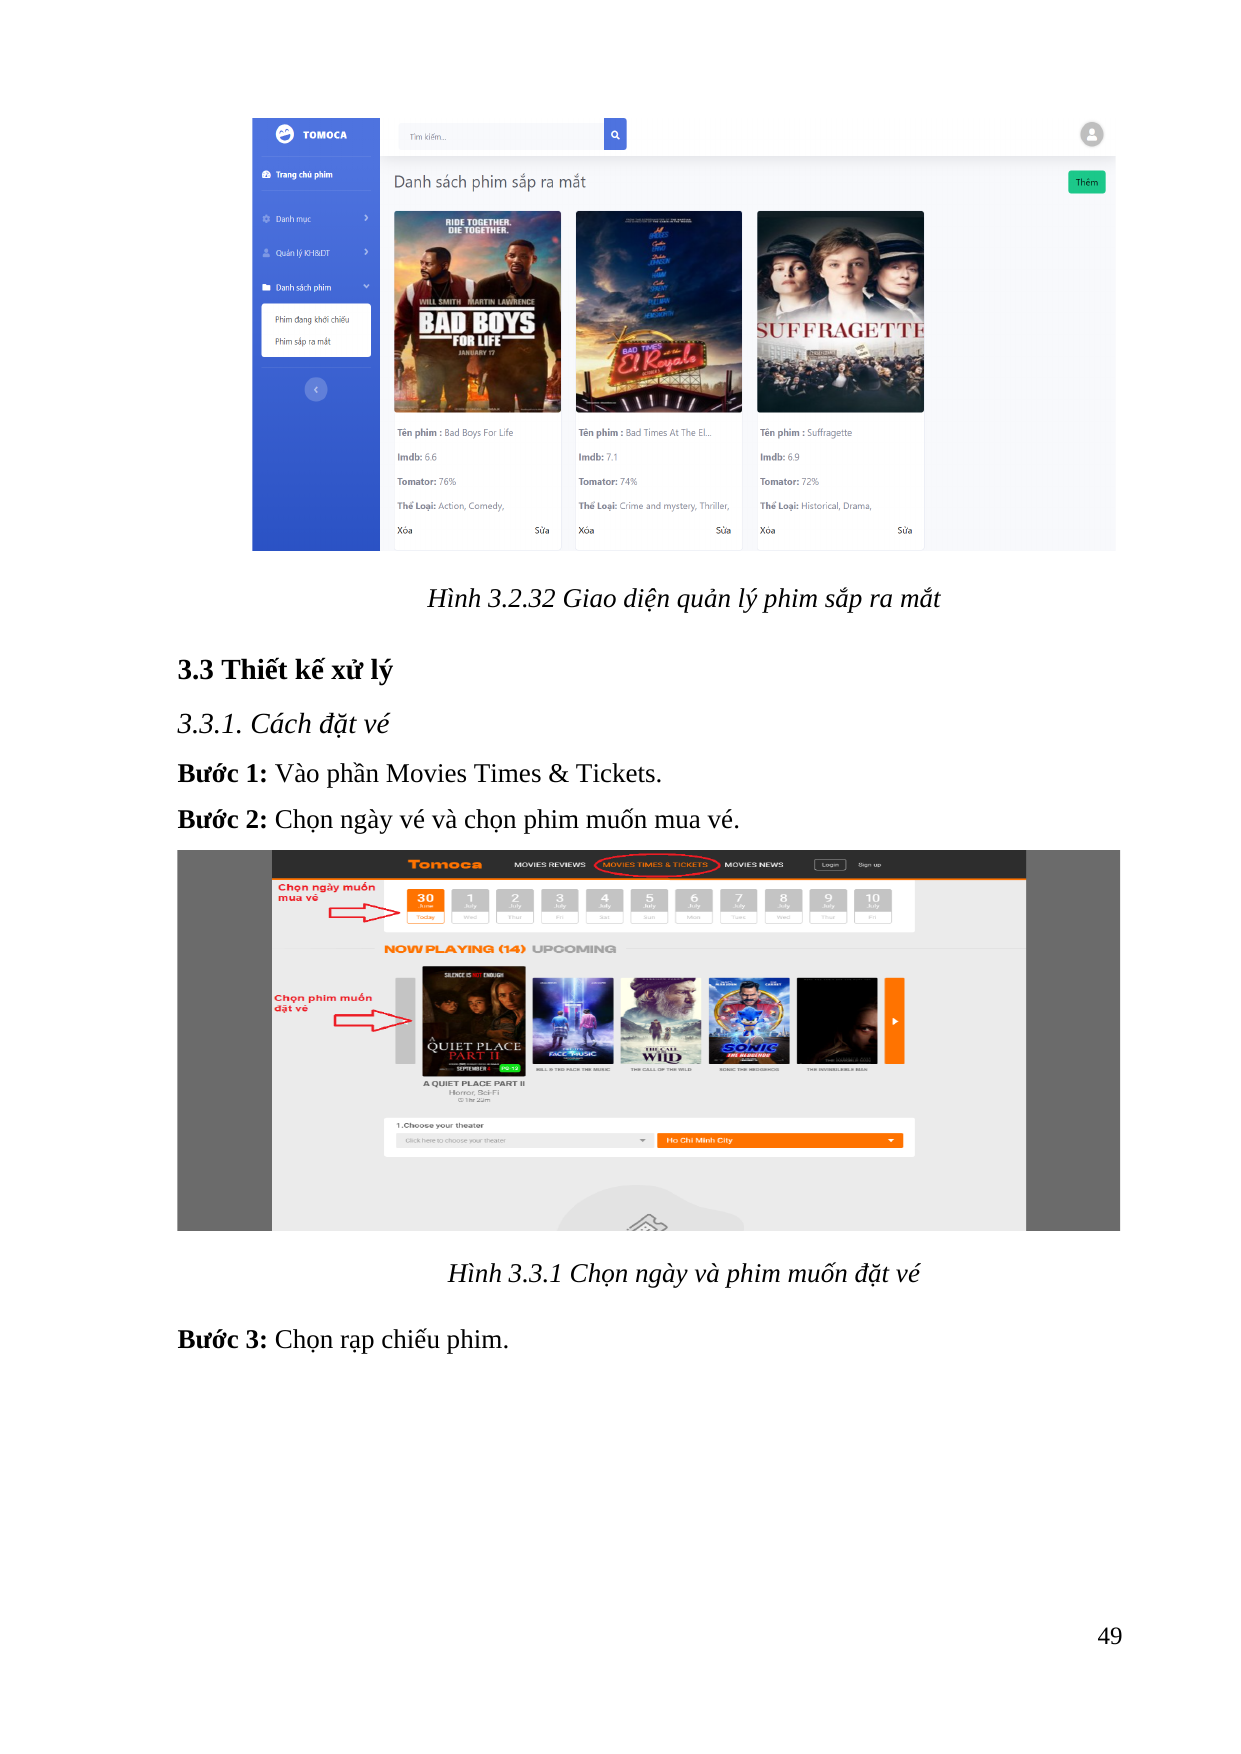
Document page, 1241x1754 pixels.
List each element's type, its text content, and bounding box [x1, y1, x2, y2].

subtitle 3.3.1. Cách đặt vé [177, 706, 1122, 740]
text Bước 2: Chọn ngày vé và chọn phim muốn mua vé. [177, 803, 1122, 834]
picture [252, 118, 1116, 551]
subtitle 3.3 Thiết kế xử lý [177, 652, 1122, 685]
text Bước 3: Chọn rạp chiếu phim. [177, 1323, 1122, 1354]
text Hình 3.3.1 Chọn ngày và phim muốn đặt vé [177, 1257, 1122, 1288]
text Bước 1: Vào phần Movies Times & Tickets. [177, 757, 1122, 788]
text Hình 3.2.32 Giao diện quản lý phim sắp ra mắt [177, 582, 1122, 613]
picture [177, 850, 1121, 1231]
